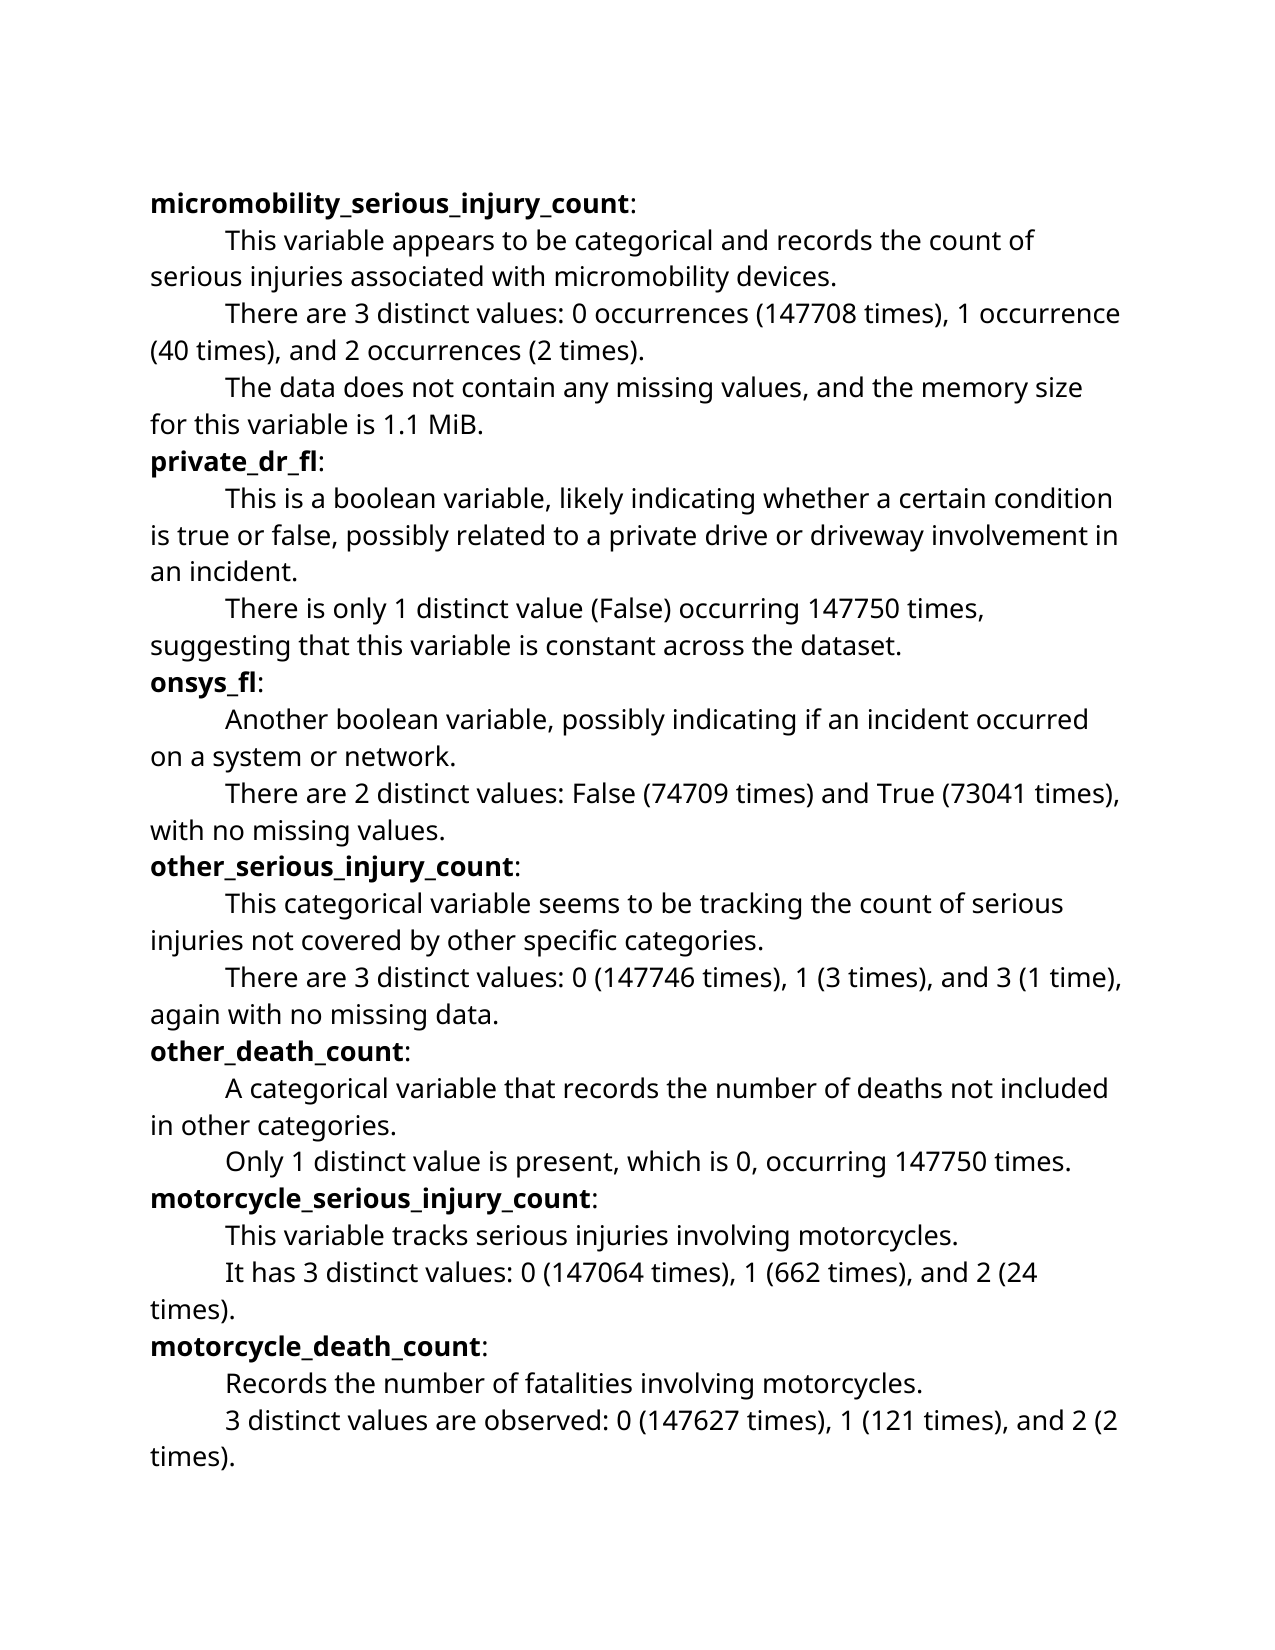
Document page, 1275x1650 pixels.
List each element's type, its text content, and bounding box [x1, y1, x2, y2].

text onsys_fl: [150, 663, 1125, 700]
list There are 3 distinct values: 0 occurrences (147708 times), 1 occurrence (40 times), and 2 occurrences (2 times). [150, 295, 1125, 368]
text private_dr_fl: [150, 442, 1125, 479]
list A categorical variable that records the number of deaths not included in other categories. [150, 1069, 1125, 1143]
list This variable appears to be categorical and records the count of serious injuries associated with micromobility devices. [150, 221, 1125, 295]
list Only 1 distinct value is present, which is 0, occurring 147750 times. [150, 1143, 1125, 1180]
list It has 3 distinct values: 0 (147064 times), 1 (662 times), and 2 (24 times). [150, 1253, 1125, 1327]
text motorcycle_death_count: [150, 1327, 1125, 1364]
list There are 3 distinct values: 0 (147746 times), 1 (3 times), and 3 (1 time), again with no missing data. [150, 958, 1125, 1032]
list There is only 1 distinct value (False) occurring 147750 times, suggesting that this variable is constant across the dataset. [150, 590, 1125, 663]
list The data does not contain any missing values, and the memory size for this variable is 1.1 MiB. [150, 368, 1125, 442]
list Another boolean variable, possibly indicating if an incident occurred on a system or network. [150, 700, 1125, 774]
list 3 distinct values are observed: 0 (147627 times), 1 (121 times), and 2 (2 times). [150, 1401, 1125, 1475]
list This is a boolean variable, likely indicating whether a certain condition is true or false, possibly related to a private drive or driveway involvement in an incident. [150, 479, 1125, 590]
text micromobility_serious_injury_count: [150, 184, 1125, 221]
text other_death_count: [150, 1032, 1125, 1069]
text motorcycle_serious_injury_count: [150, 1180, 1125, 1217]
text other_serious_injury_count: [150, 848, 1125, 885]
list There are 2 distinct values: False (74709 times) and True (73041 times), with no missing values. [150, 774, 1125, 848]
list This categorical variable seems to be tracking the count of serious injuries not covered by other specific categories. [150, 885, 1125, 958]
list This variable tracks serious injuries involving motorcycles. [150, 1217, 1125, 1253]
list Records the number of fatalities involving motorcycles. [150, 1364, 1125, 1401]
